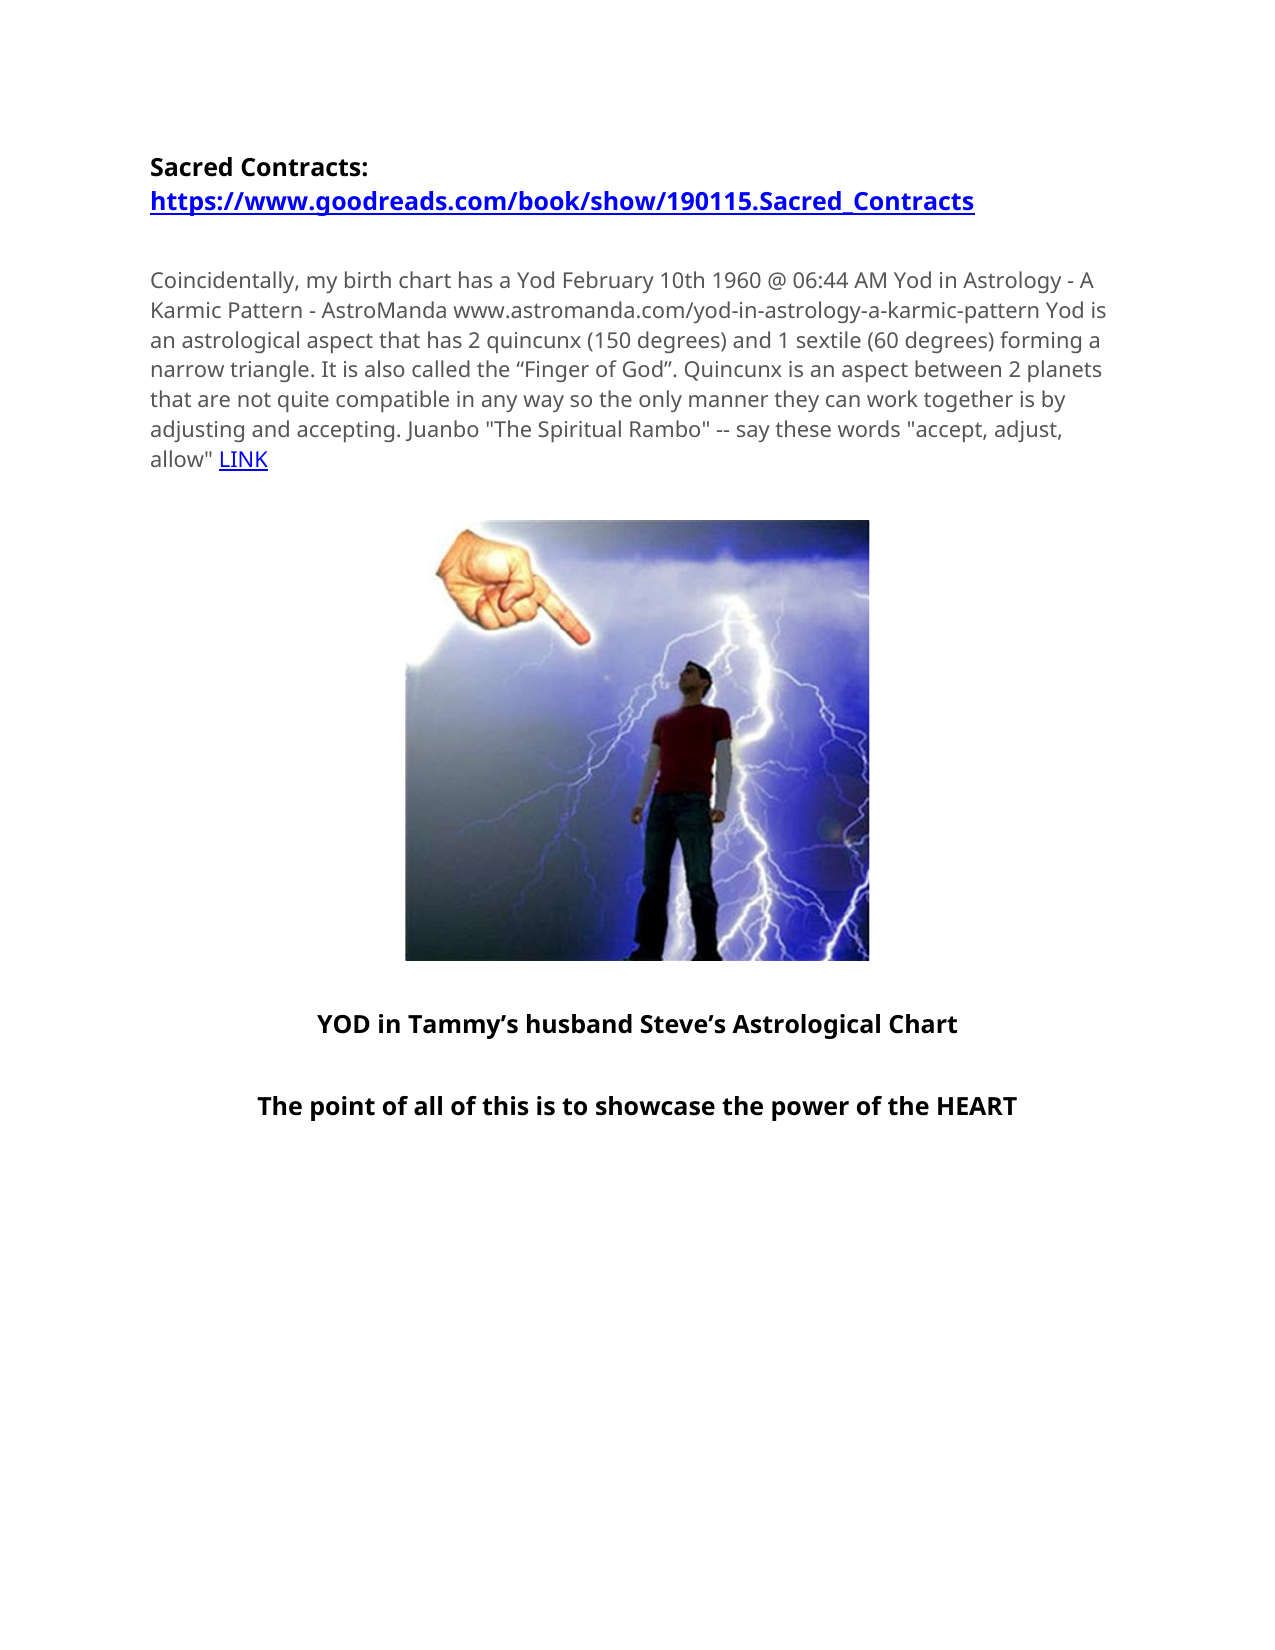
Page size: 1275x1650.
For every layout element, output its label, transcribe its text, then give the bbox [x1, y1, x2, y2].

text YOD in Tammy’s husband Steve’s Astrological Chart [150, 1007, 1125, 1041]
text Coincidentally, my birth chart has a Yod February 10th 1960 @ 06:44 AM Yod in Astrology - A Karmic Pattern - AstroManda www.astromanda.com/yod-in-astrology-a-karmic-pattern Yod is an astrological aspect that has 2 quincunx (150 degrees) and 1 sextile (60 degrees) forming a narrow triangle. It is also called the “Finger of God”. Quincunx is an aspect between 2 planets that are not quite compatible in any way so the only manner they can work together is by adjusting and accepting. Juanbo "The Spiritual Rambo" -- say these words "accept, adjust, allow" LINK [150, 265, 1125, 473]
picture [405, 520, 870, 961]
text The point of all of this is to showcase the power of the HEART [150, 1088, 1125, 1122]
text Sacred Contracts: https://www.goodreads.com/book/show/190115.Sacred_Contracts [150, 150, 1125, 218]
